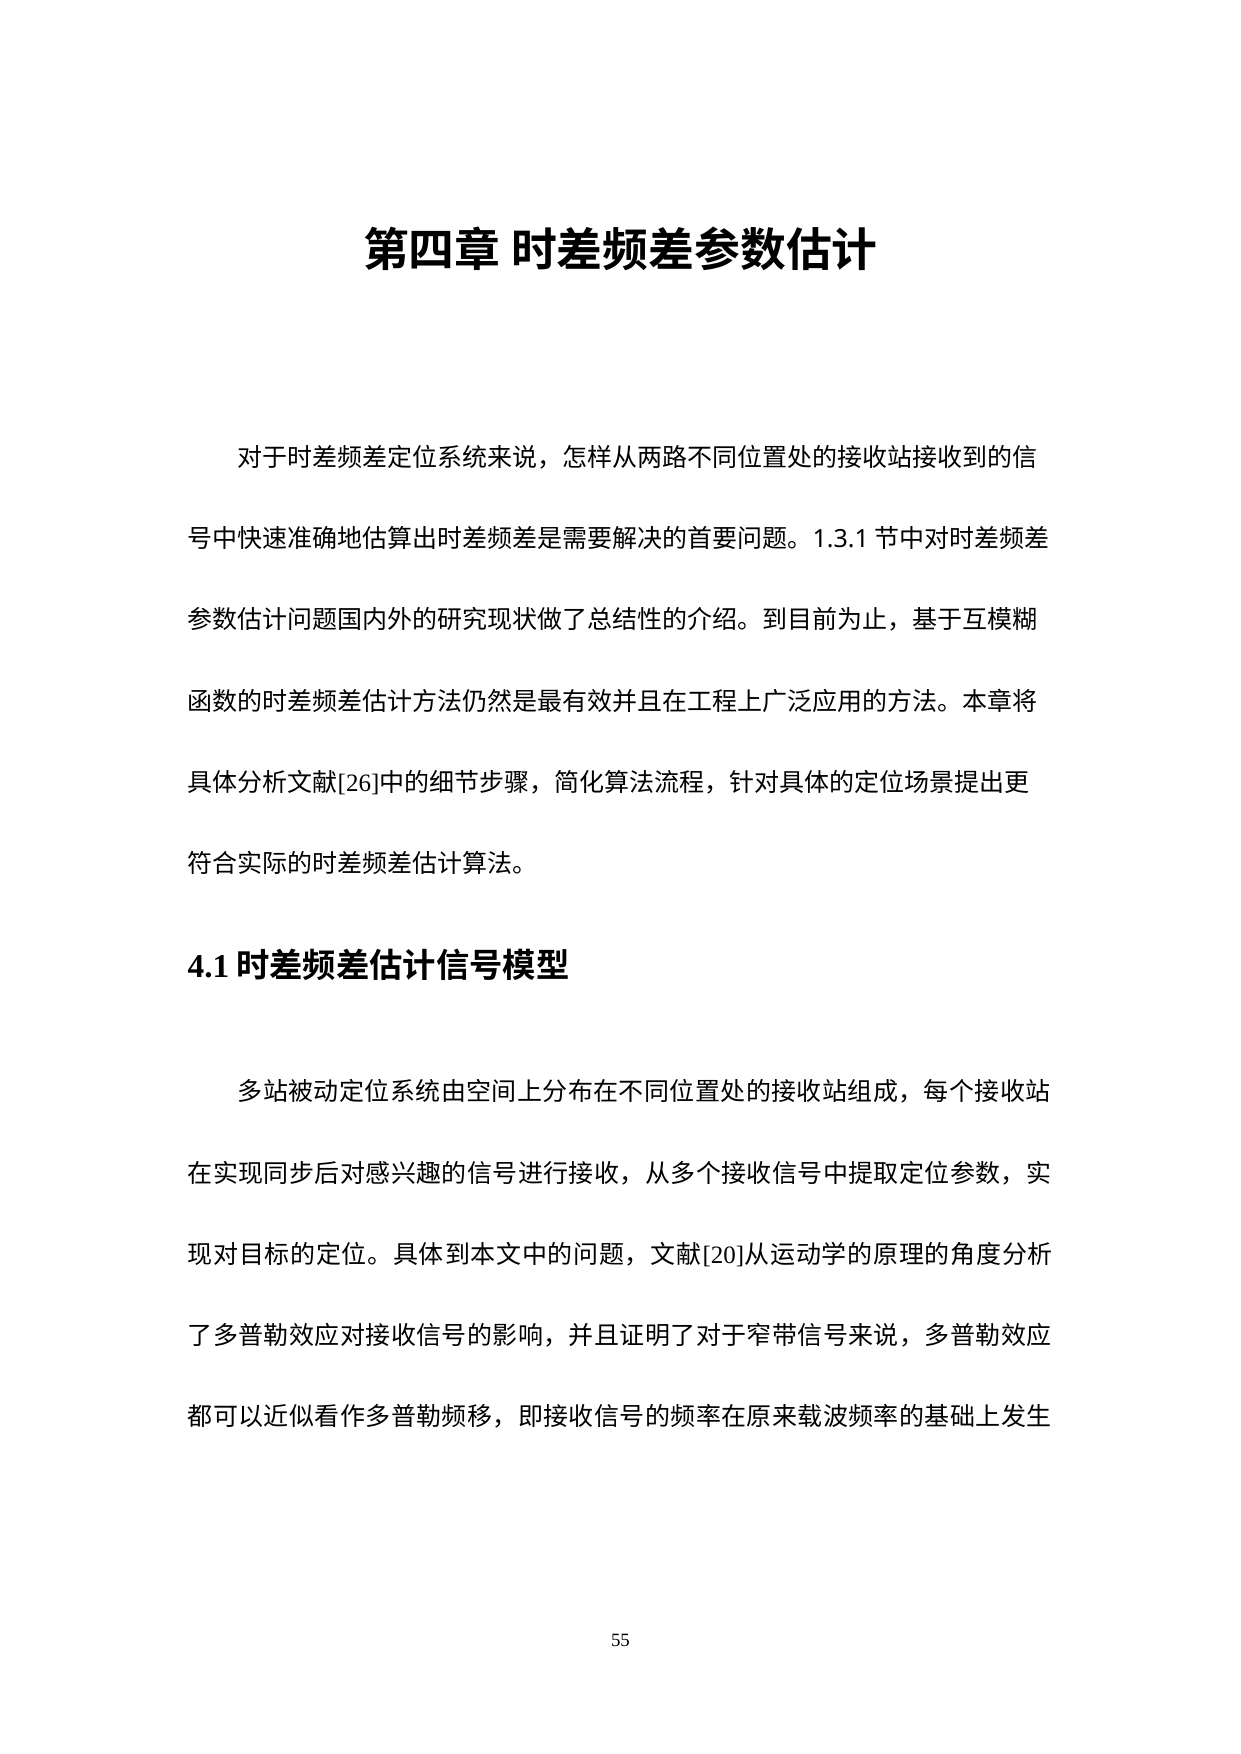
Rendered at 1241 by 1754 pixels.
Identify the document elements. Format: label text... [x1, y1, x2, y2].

subtitle 4.1时差频差估计信号模型 [187, 930, 1053, 995]
text 对于时差频差定位系统来说，怎样从两路不同位置处的接收站接收到的信号中快速准确地估算出时差频差是需要解决的首要问题。1.3.1节中对时差频差参数估计问题国内外的研究现状做了总结性的介绍。到目前为止，基于互模糊函数的时差频差估计方法仍然是最有效并且在工程上广泛应用的方法。本章将具体分析文献[26]中的细节步骤，简化算法流程，针对具体的定位场景提出更符合实际的时差频差估计算法。 [187, 423, 1053, 894]
subtitle 第四章 时差频差参数估计 [187, 197, 1053, 295]
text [187, 1057, 1053, 1447]
